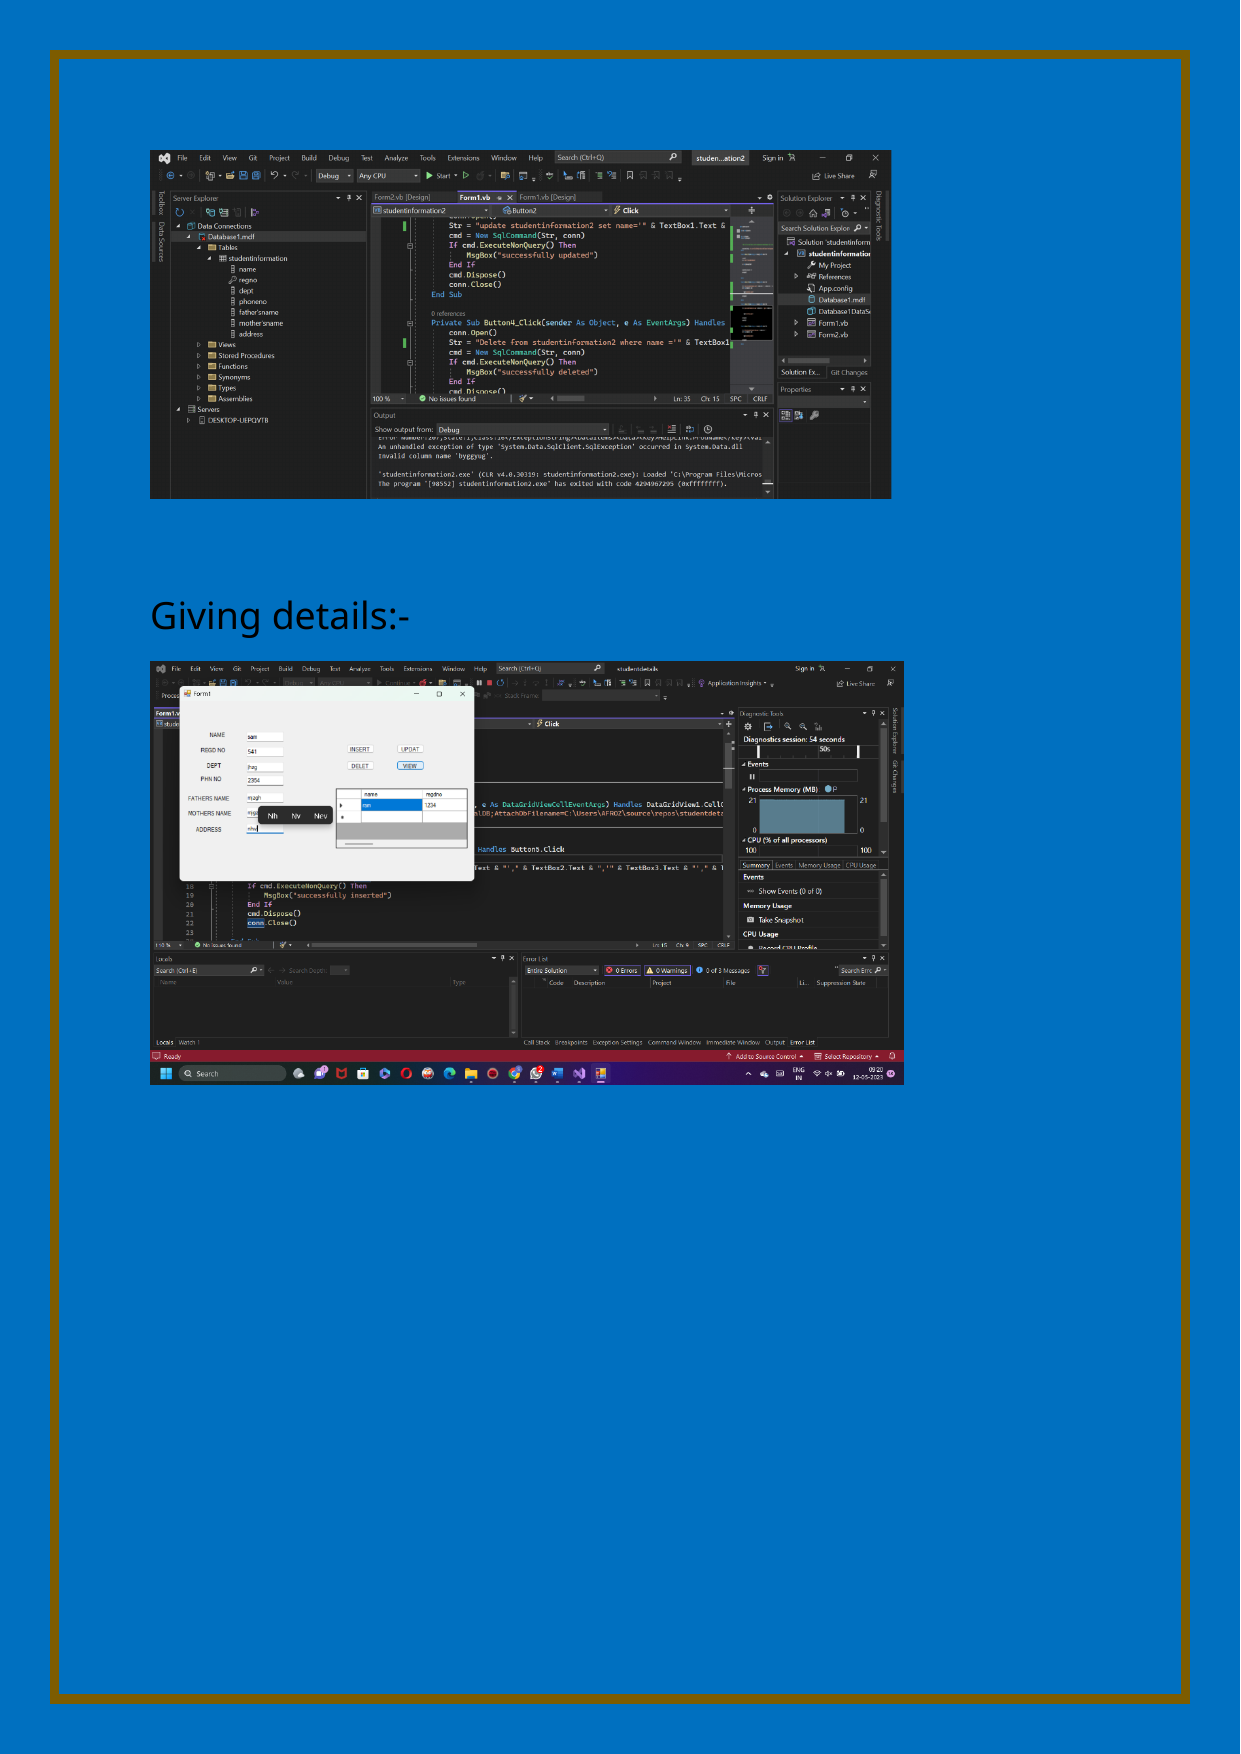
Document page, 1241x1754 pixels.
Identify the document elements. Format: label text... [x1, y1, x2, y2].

picture [150, 661, 904, 1085]
text Giving details:- [150, 589, 1090, 640]
picture [150, 150, 892, 499]
